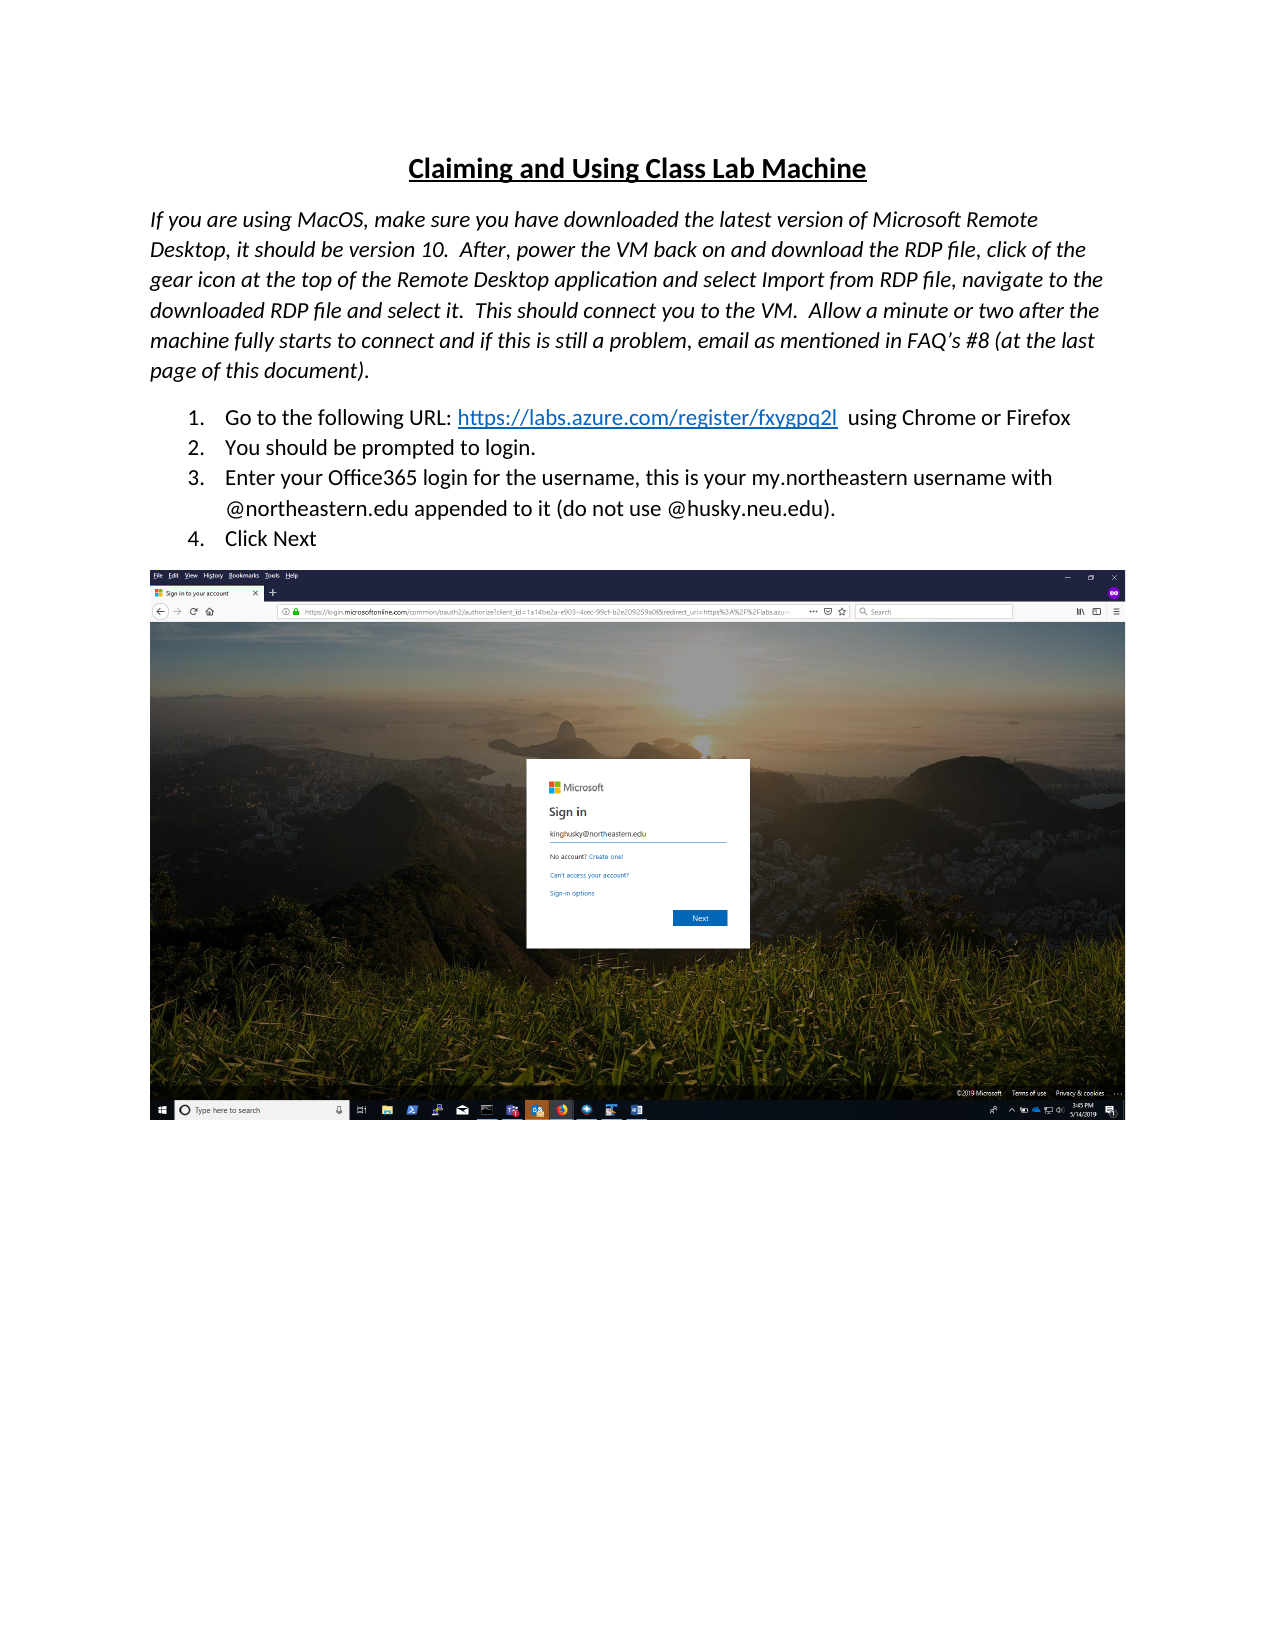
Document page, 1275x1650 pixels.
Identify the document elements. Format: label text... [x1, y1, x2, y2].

list Enter your Office365 login for the username, this is your my.northeastern username with @northeastern.edu appended to it (do not use @husky.neu.edu). [187, 463, 1125, 522]
text Claiming and Using Class Lab Machine [150, 150, 1125, 186]
list You should be prompted to login. [187, 433, 1125, 461]
picture [150, 570, 1125, 1120]
list Go to the following URL: https://labs.azure.com/register/fxygpq2l using Chrome or Firefox [837, 403, 1125, 431]
list Go to the following URL: https://labs.azure.com/register/fxygpq2l using Chrome or Firefox [187, 403, 458, 431]
text If you are using MacOS, make sure you have downloaded the latest version of Microsoft Remote Desktop, it should be version 10. After, power the VM back on and download the RDP file, click of the gear icon at the top of the Remote Desktop application and select Import from RDP file, navigate to the downloaded RDP file and select it. This should connect you to the VM. Allow a minute or two after the machine fully starts to connect and if this is still a problem, email as mentioned in FAQ’s #8 (at the last page of this document). [150, 205, 1125, 384]
list Click Next [187, 524, 1125, 552]
